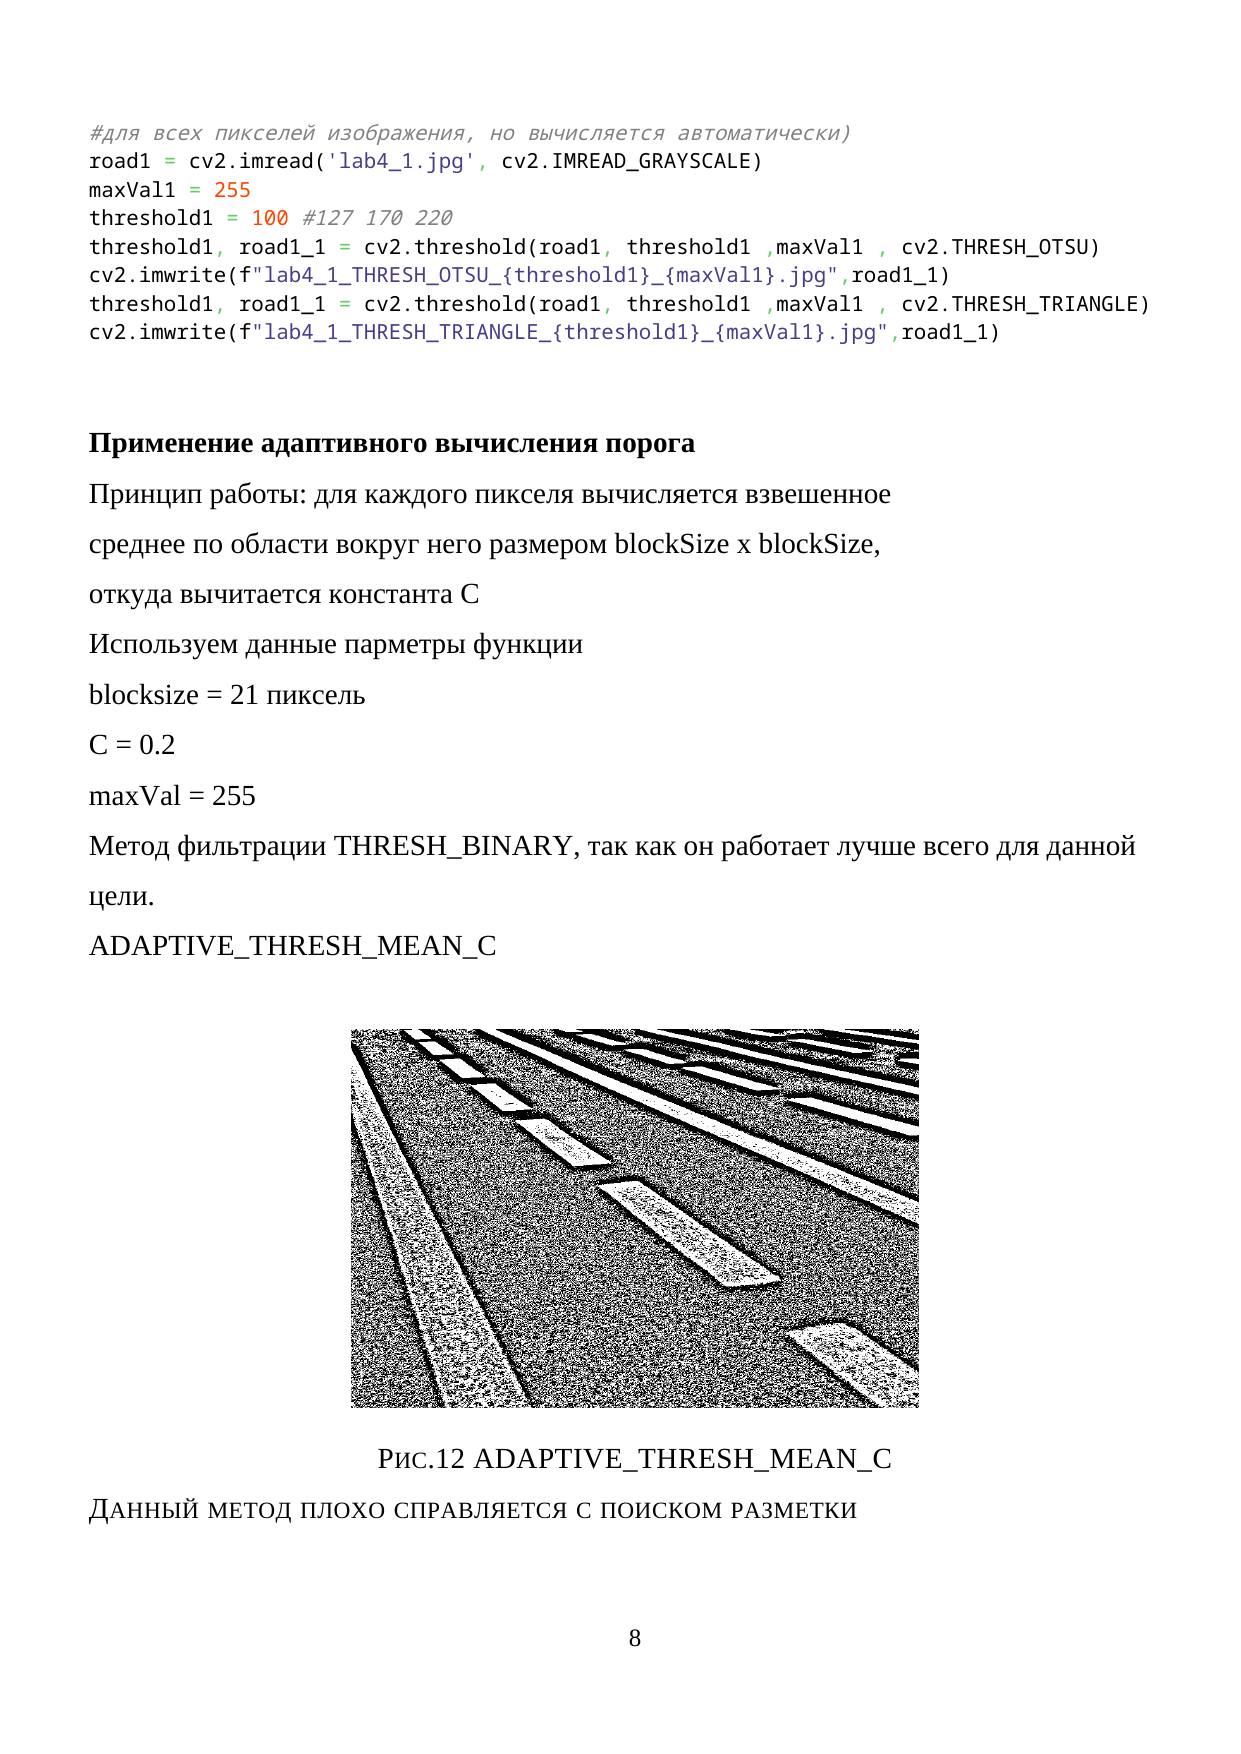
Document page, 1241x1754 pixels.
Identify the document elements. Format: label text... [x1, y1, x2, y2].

text blocksize = 21 пиксель [89, 677, 1181, 711]
text maxVal = 255 [89, 778, 1181, 811]
text cv2.imwrite(f"lab4_1_THRESH_OTSU_{threshold1}_{maxVal1}.jpg",road1_1) [89, 260, 1181, 289]
text Используем данные парметры функции [89, 627, 1181, 660]
text среднее по области вокруг него размером blockSize x blockSize, [89, 526, 1181, 559]
text Данный метод плохо справляется с поиском разметки [89, 1492, 1181, 1525]
text road1 = cv2.imread('lab4_1.jpg', cv2.IMREAD_GRAYSCALE) [89, 147, 1181, 175]
text threshold1 = 100 #127 170 220 [89, 203, 1181, 232]
text C = 0.2 [89, 727, 1181, 761]
text threshold1, road1_1 = cv2.threshold(road1, threshold1 ,maxVal1 , cv2.THRESH_OTSU) [89, 232, 1181, 260]
text Применение адаптивного вычисления порога [89, 425, 1181, 459]
text ADAPTIVE_THRESH_MEAN_C [89, 928, 1181, 962]
text Принцип работы: для каждого пикселя вычисляется взвешенное [89, 476, 1181, 509]
text maxVal1 = 255 [89, 175, 1181, 203]
text threshold1, road1_1 = cv2.threshold(road1, threshold1 ,maxVal1 , cv2.THRESH_TRIANGLE) [89, 289, 1181, 317]
text Метод фильтрации THRESH_BINARY, так как он работает лучше всего для данной цели. [89, 828, 1181, 912]
picture [351, 1029, 919, 1408]
text #для всех пикселей изображения, но вычисляется автоматически) [89, 118, 1181, 147]
text откуда вычитается константа С [89, 576, 1181, 610]
text cv2.imwrite(f"lab4_1_THRESH_TRIANGLE_{threshold1}_{maxVal1}.jpg",road1_1) [89, 317, 1181, 346]
